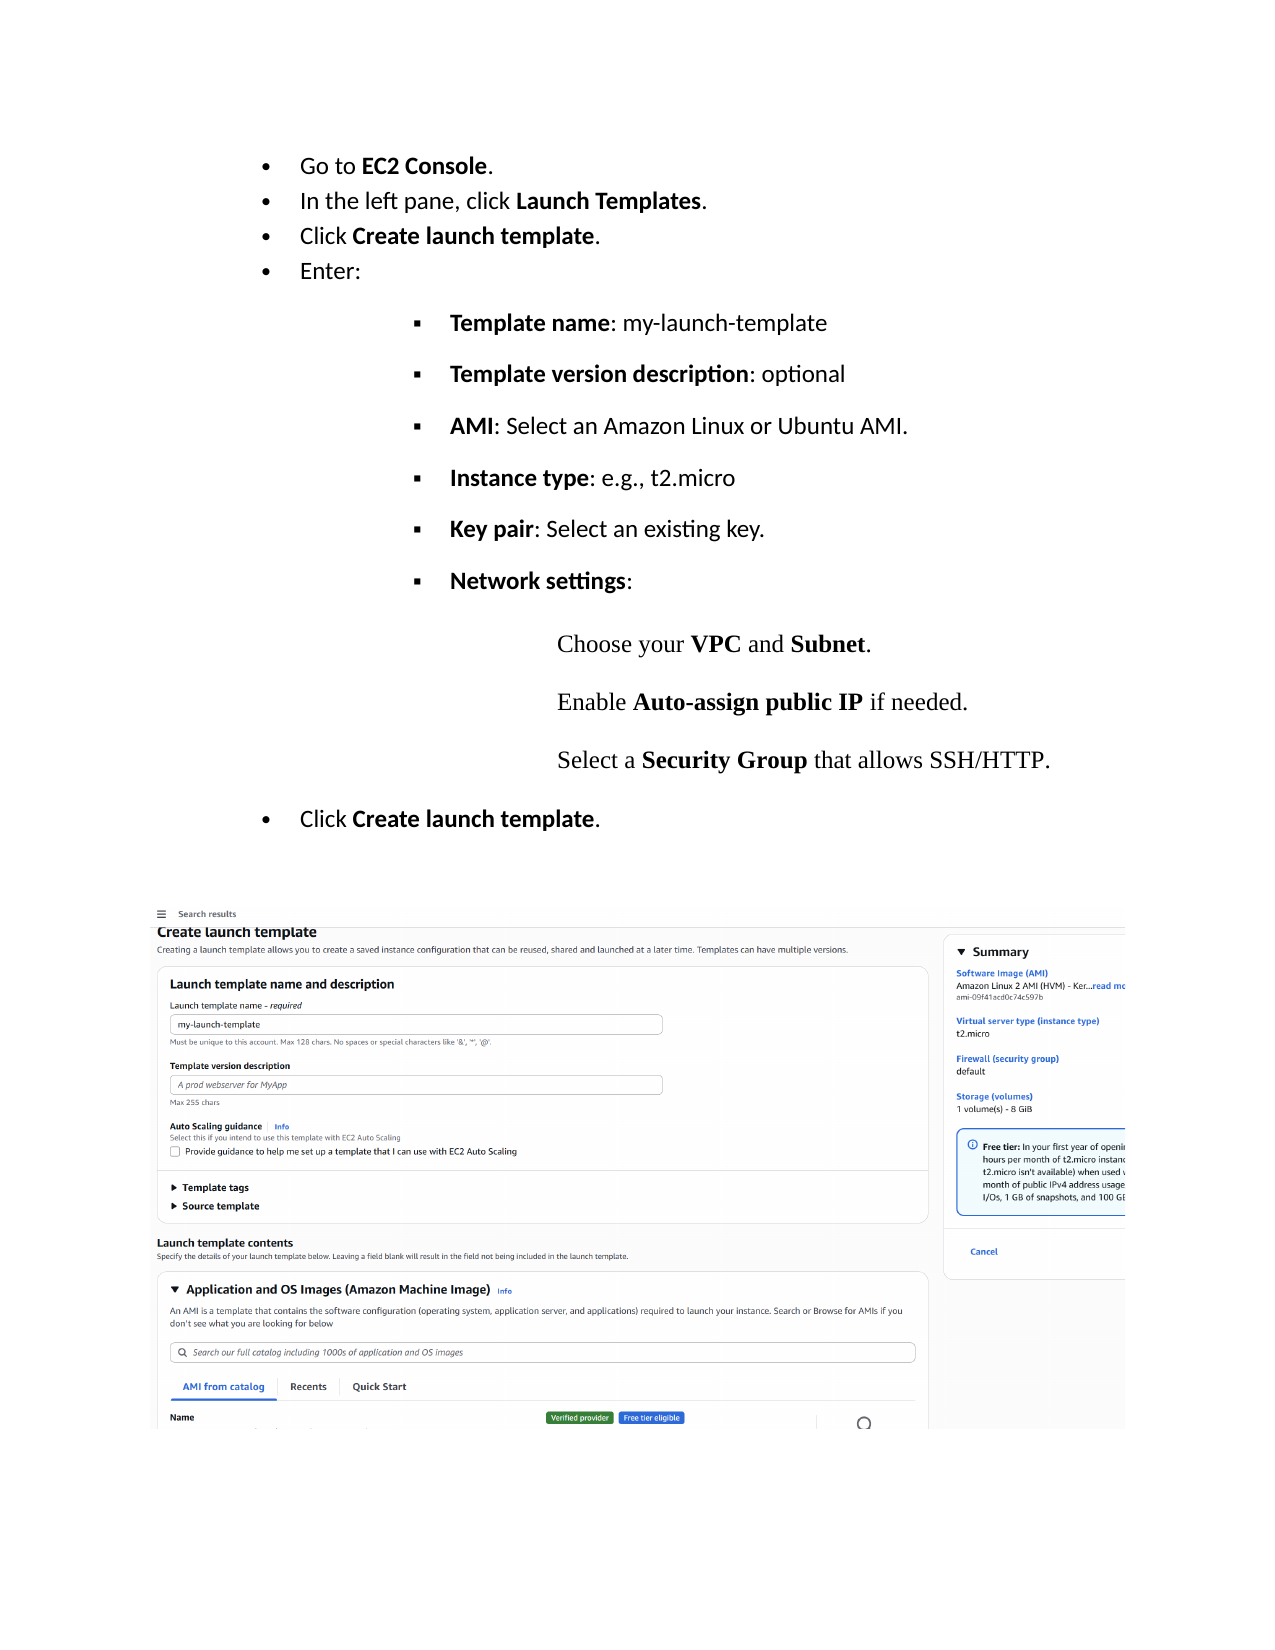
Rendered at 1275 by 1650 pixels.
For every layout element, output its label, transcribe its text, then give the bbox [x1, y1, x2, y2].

list Click Create launch template. [262, 220, 1125, 251]
list Go to EC2 Console. [262, 150, 1125, 181]
picture [150, 906, 1125, 1429]
list Instance type: e.g., t2.micro [412, 462, 1125, 492]
list AMI: Select an Amazon Linux or Ubuntu AMI. [412, 410, 1125, 441]
list Click Create launch template. [262, 803, 1125, 833]
text  Choose your VPC and Subnet. [450, 629, 1125, 658]
text  Select a Security Group that allows SSH/HTTP. [450, 745, 1125, 774]
list In the left pane, click Launch Templates. [262, 185, 1125, 216]
text  Enable Auto-assign public IP if needed. [450, 687, 1125, 716]
list Network settings: [412, 565, 1125, 596]
list Key pair: Select an existing key. [412, 513, 1125, 544]
list Template version description: optional [412, 358, 1125, 389]
list Enter: [262, 255, 1125, 286]
list Template name: my-launch-template [412, 307, 1125, 337]
